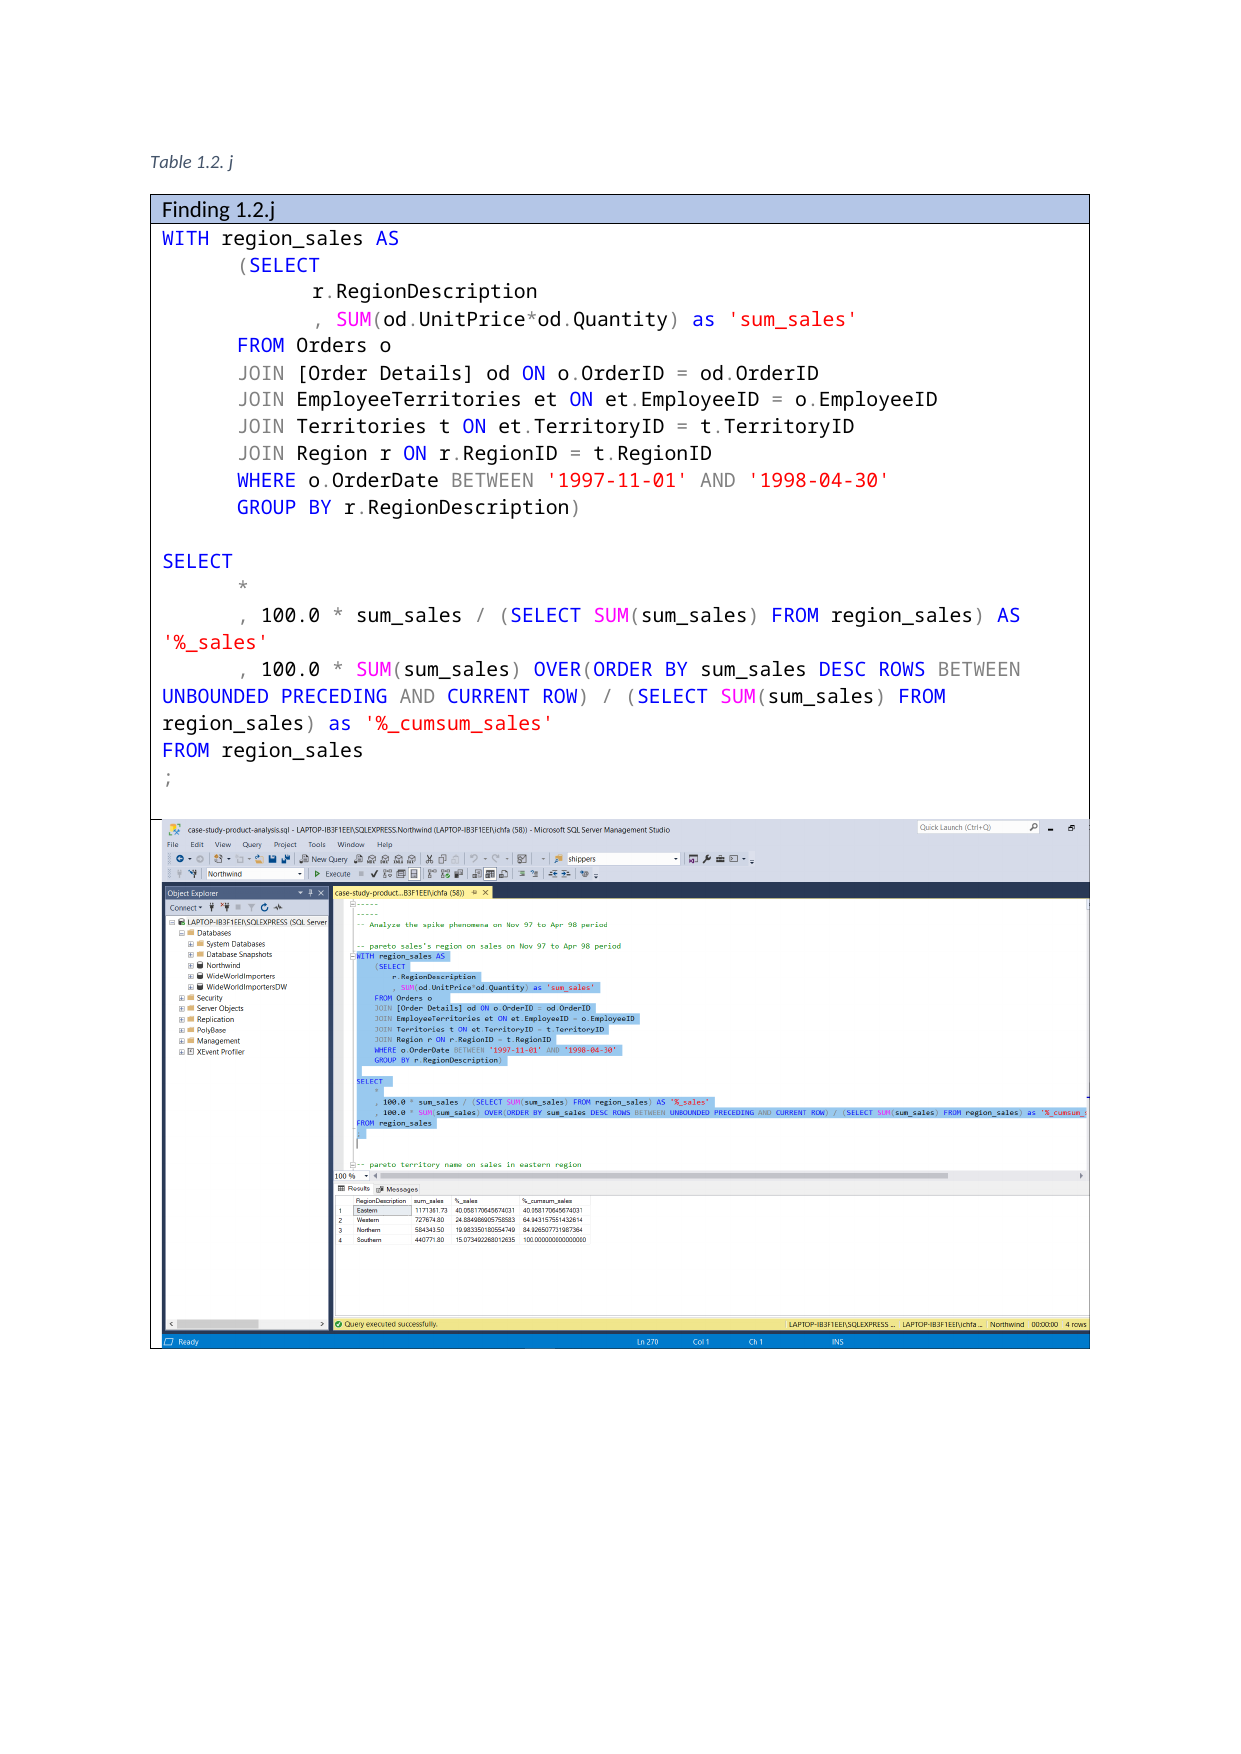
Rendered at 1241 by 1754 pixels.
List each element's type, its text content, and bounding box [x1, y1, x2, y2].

picture [161, 819, 1090, 1349]
table_cell WITH region_sales AS (SELECT r.RegionDescription , SUM(od.UnitPrice*od.Quantity) as 'sum_sales' FROM Orders o JOIN [Order Details] od ON o.OrderID = od.OrderID JOIN EmployeeTerritories et ON et.EmployeeID = o.EmployeeID JOIN Territories t ON et.TerritoryID = t.TerritoryID JOIN Region r ON r.RegionID = t.RegionID WHERE o.OrderDate BETWEEN '1997-11-01' AND '1998-04-30' GROUP BY r.RegionDescription) SELECT * , 100.0 * sum_sales / (SELECT SUM(sum_sales) FROM region_sales) AS '%_sales' , 100.0 * SUM(sum_sales) OVER(ORDER BY sum_sales DESC ROWS BETWEEN UNBOUNDED PRECEDING AND CURRENT ROW) / (SELECT SUM(sum_sales) FROM region_sales) as '%_cumsum_sales' FROM region_sales ; [151, 224, 1089, 818]
text Table 1.2. j [150, 150, 1090, 173]
table_cell [151, 820, 161, 1348]
table_header Finding 1.2.j [151, 195, 1089, 223]
